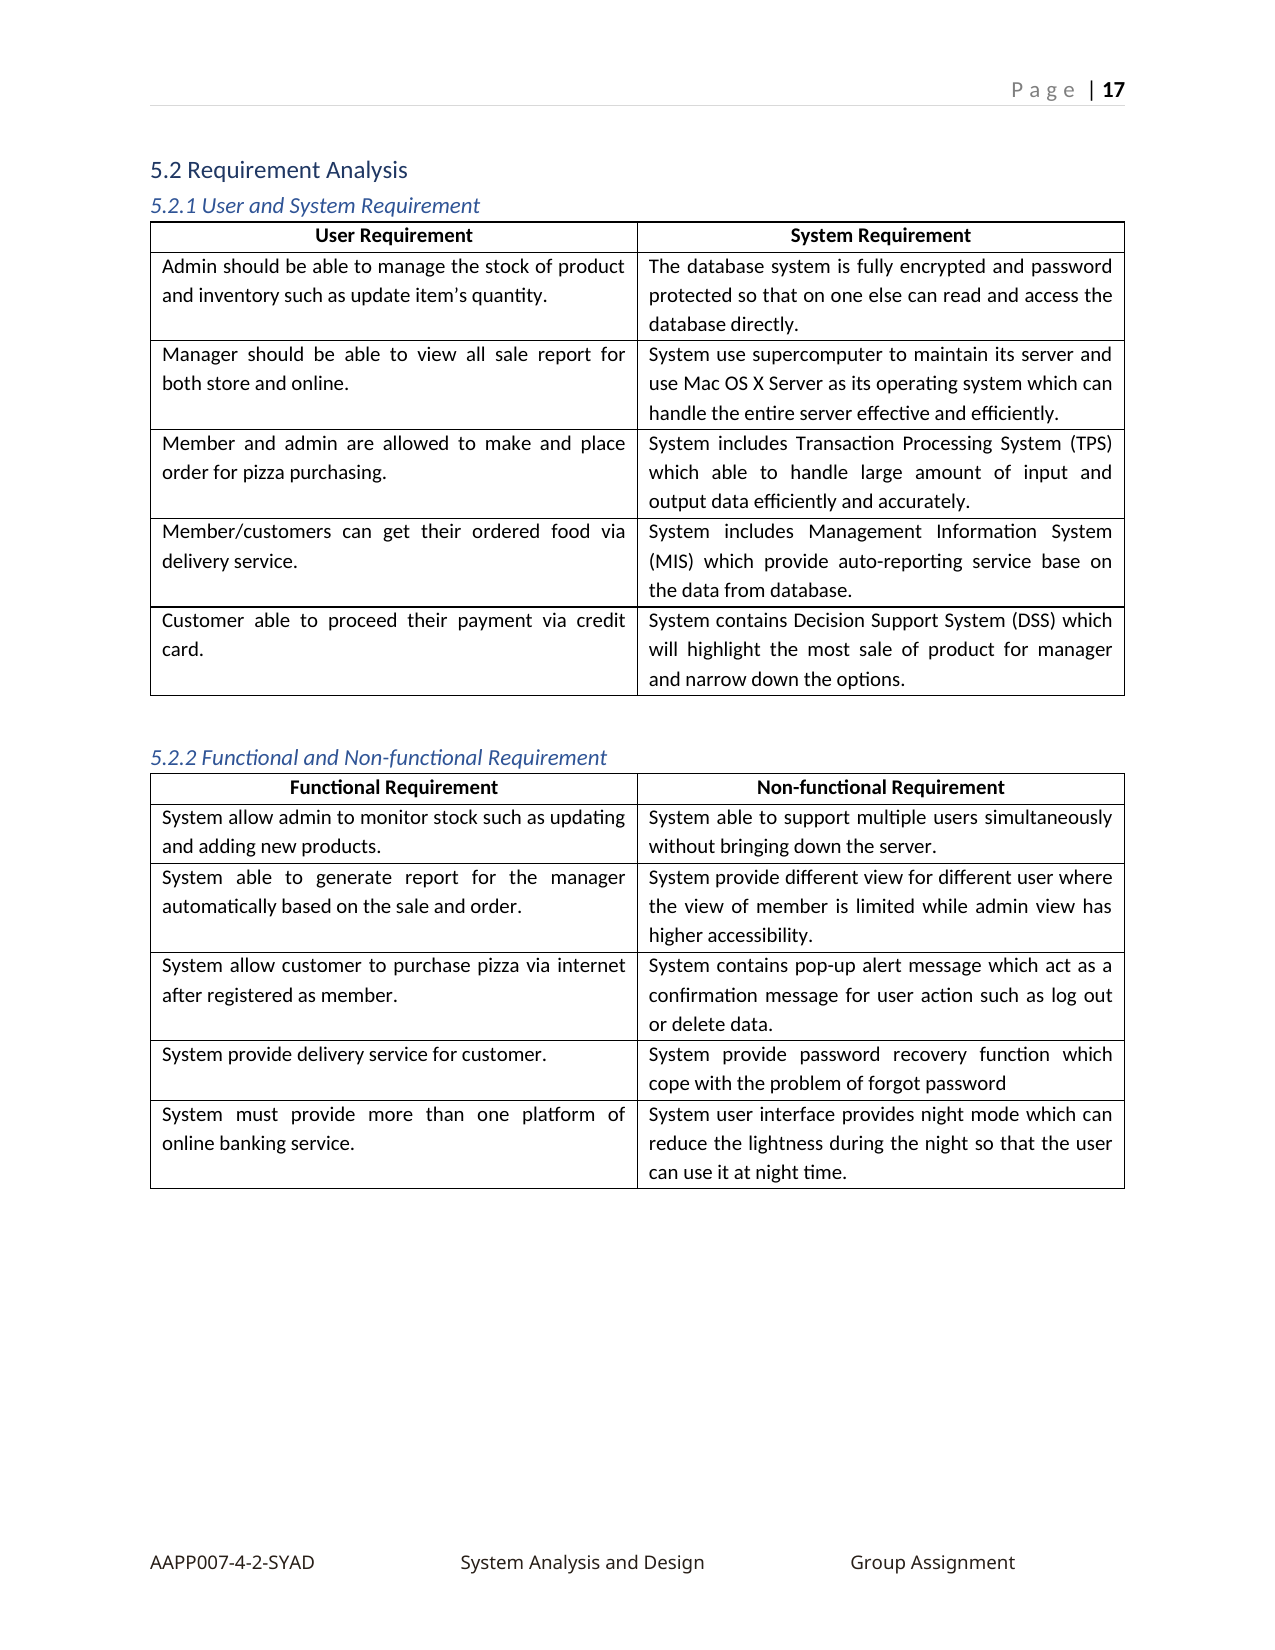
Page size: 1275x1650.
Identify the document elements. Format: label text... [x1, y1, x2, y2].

table_cell Admin should be able to manage the stock of product and inventory such as update item’s quantity. [151, 253, 637, 340]
table_cell System user interface provides night mode which can reduce the lightness during the night so that the user can use it at night time. [638, 1101, 1124, 1188]
table_cell System provide different view for different user where the view of member is limited while admin view has higher accessibility. [638, 864, 1124, 952]
table_cell System provide password recovery function which cope with the problem of forgot password [638, 1041, 1124, 1100]
subtitle 5.2.2 Functional and Non-functional Requirement [150, 743, 1125, 771]
table_cell System contains pop-up alert message which act as a confirmation message for user action such as log out or delete data. [638, 953, 1124, 1040]
subtitle 5.2 Requirement Analysis [150, 154, 1125, 185]
table_cell System provide delivery service for customer. [151, 1041, 637, 1100]
table_cell System use supercomputer to maintain its server and use Mac OS X Server as its operating system which can handle the entire server effective and efficiently. [638, 341, 1124, 429]
table_cell System must provide more than one platform of online banking service. [151, 1101, 637, 1188]
table_cell System allow admin to monitor stock such as updating and adding new products. [151, 805, 637, 863]
table_cell System allow customer to purchase pizza via internet after registered as member. [151, 953, 637, 1040]
table_header Non-functional Requirement [638, 774, 1124, 803]
subtitle 5.2.1 User and System Requirement [150, 191, 1125, 219]
table_cell System includes Transaction Processing System (TPS) which able to handle large amount of input and output data efficiently and accurately. [638, 430, 1124, 518]
table_header Functional Requirement [151, 774, 637, 803]
table_cell Member and admin are allowed to make and place order for pizza purchasing. [151, 430, 637, 518]
table_cell System able to support multiple users simultaneously without bringing down the server. [638, 805, 1124, 863]
table_header System Requirement [638, 223, 1124, 252]
table_header User Requirement [151, 223, 637, 252]
table_cell Customer able to proceed their payment via credit card. [151, 608, 637, 695]
table_cell The database system is fully encrypted and password protected so that on one else can read and access the database directly. [638, 253, 1124, 340]
table_cell Manager should be able to view all sale report for both store and online. [151, 341, 637, 429]
table_cell System contains Decision Support System (DSS) which will highlight the most sale of product for manager and narrow down the options. [638, 608, 1124, 695]
table_cell System includes Management Information System (MIS) which provide auto-reporting service base on the data from database. [638, 519, 1124, 606]
table_cell System able to generate report for the manager automatically based on the sale and order. [151, 864, 637, 952]
table_cell Member/customers can get their ordered food via delivery service. [151, 519, 637, 606]
